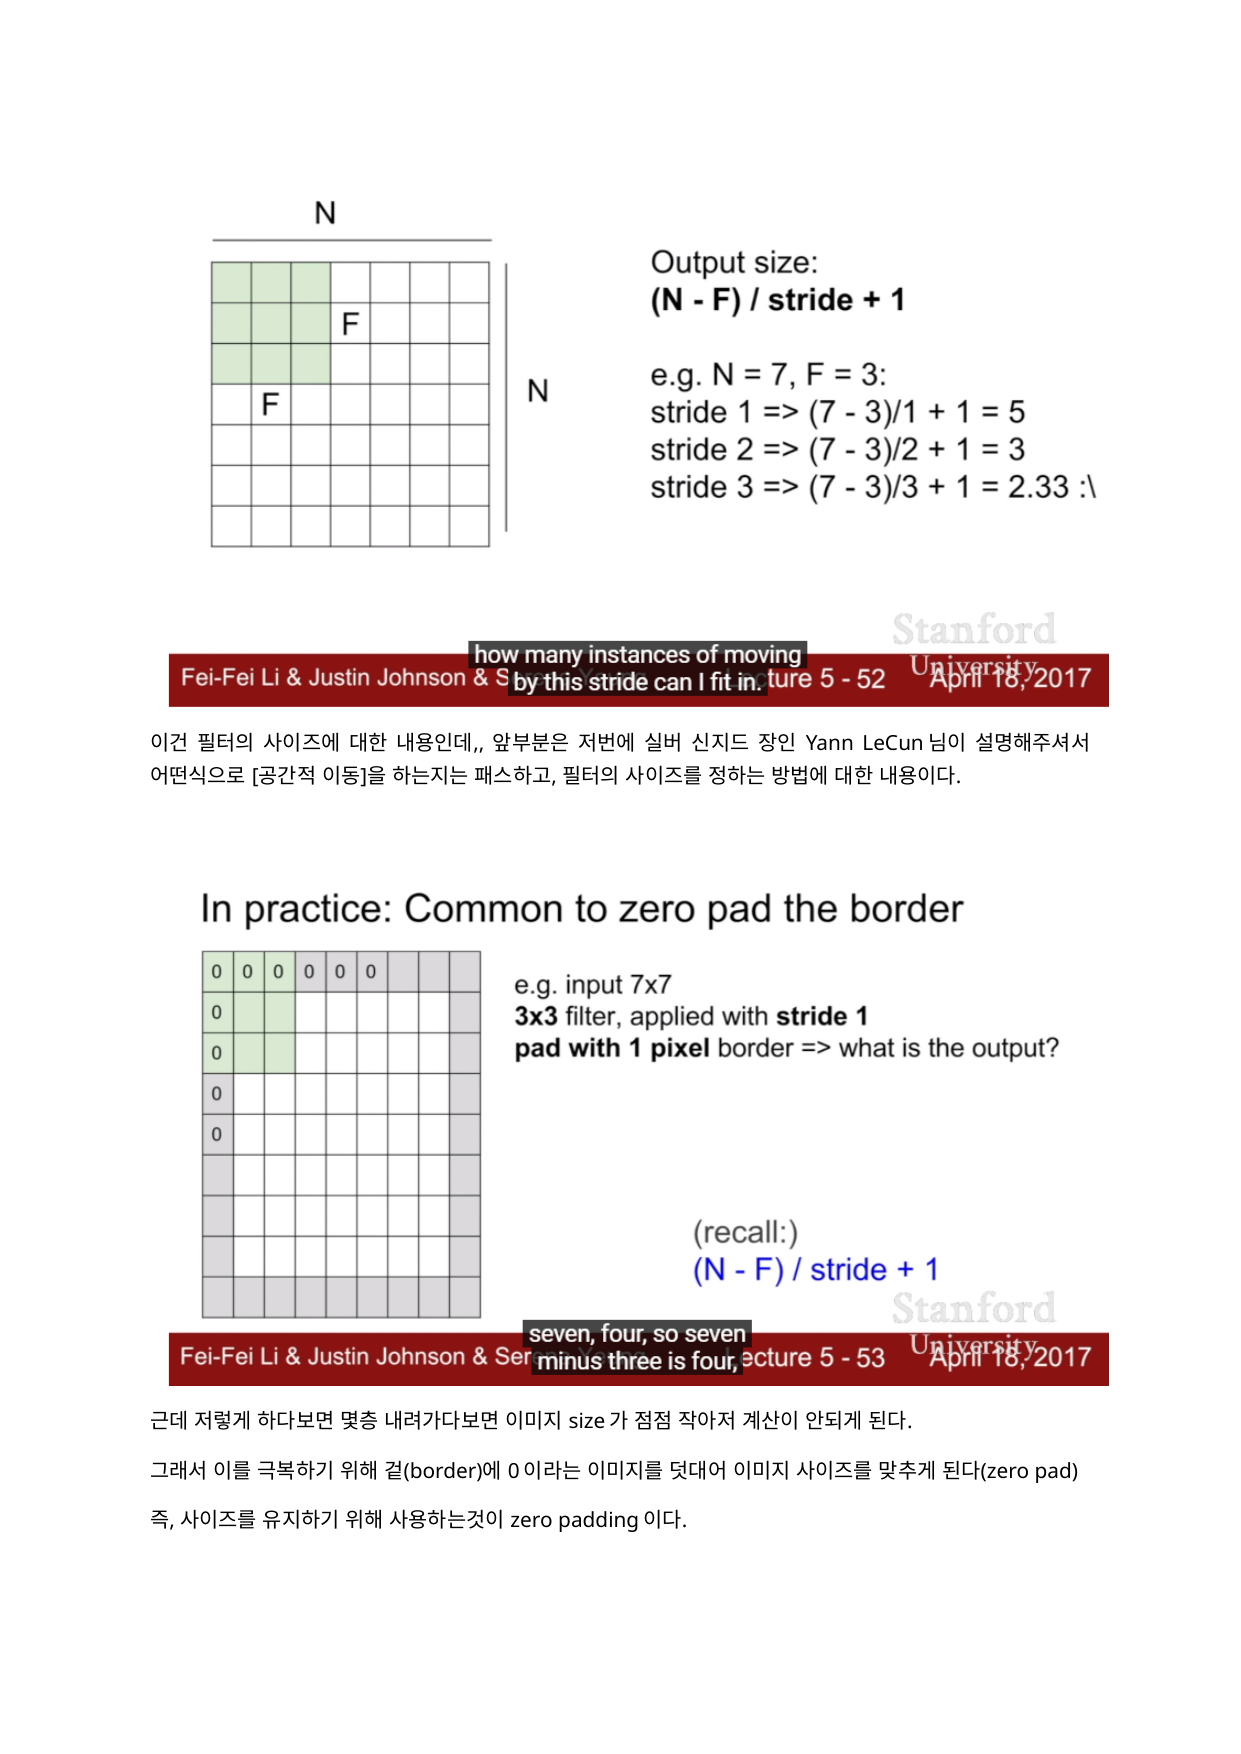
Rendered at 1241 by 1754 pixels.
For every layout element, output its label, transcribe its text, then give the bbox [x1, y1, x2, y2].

text 즉, 사이즈를 유지하기 위해 사용하는것이 zero padding이다. [150, 1503, 1090, 1534]
text 이건 필터의 사이즈에 대한 내용인데,, 앞부분은 저번에 실버 신지드 장인 Yann LeCun님이 설명해주셔서 어떤식으로 [공간적 이동]을 하는지는 패스하고, 필터의 사이즈를 정하는 방법에 대한 내용이다. [150, 727, 1090, 789]
text 그래서 이를 극복하기 위해 겉(border)에 0이라는 이미지를 덧대어 이미지 사이즈를 맞추게 된다(zero pad) [150, 1454, 1090, 1484]
text 근데 저렇게 하다보면 몇층 내려가다보면 이미지 size가 점점 작아저 계산이 안되게 된다. [150, 1405, 1090, 1435]
